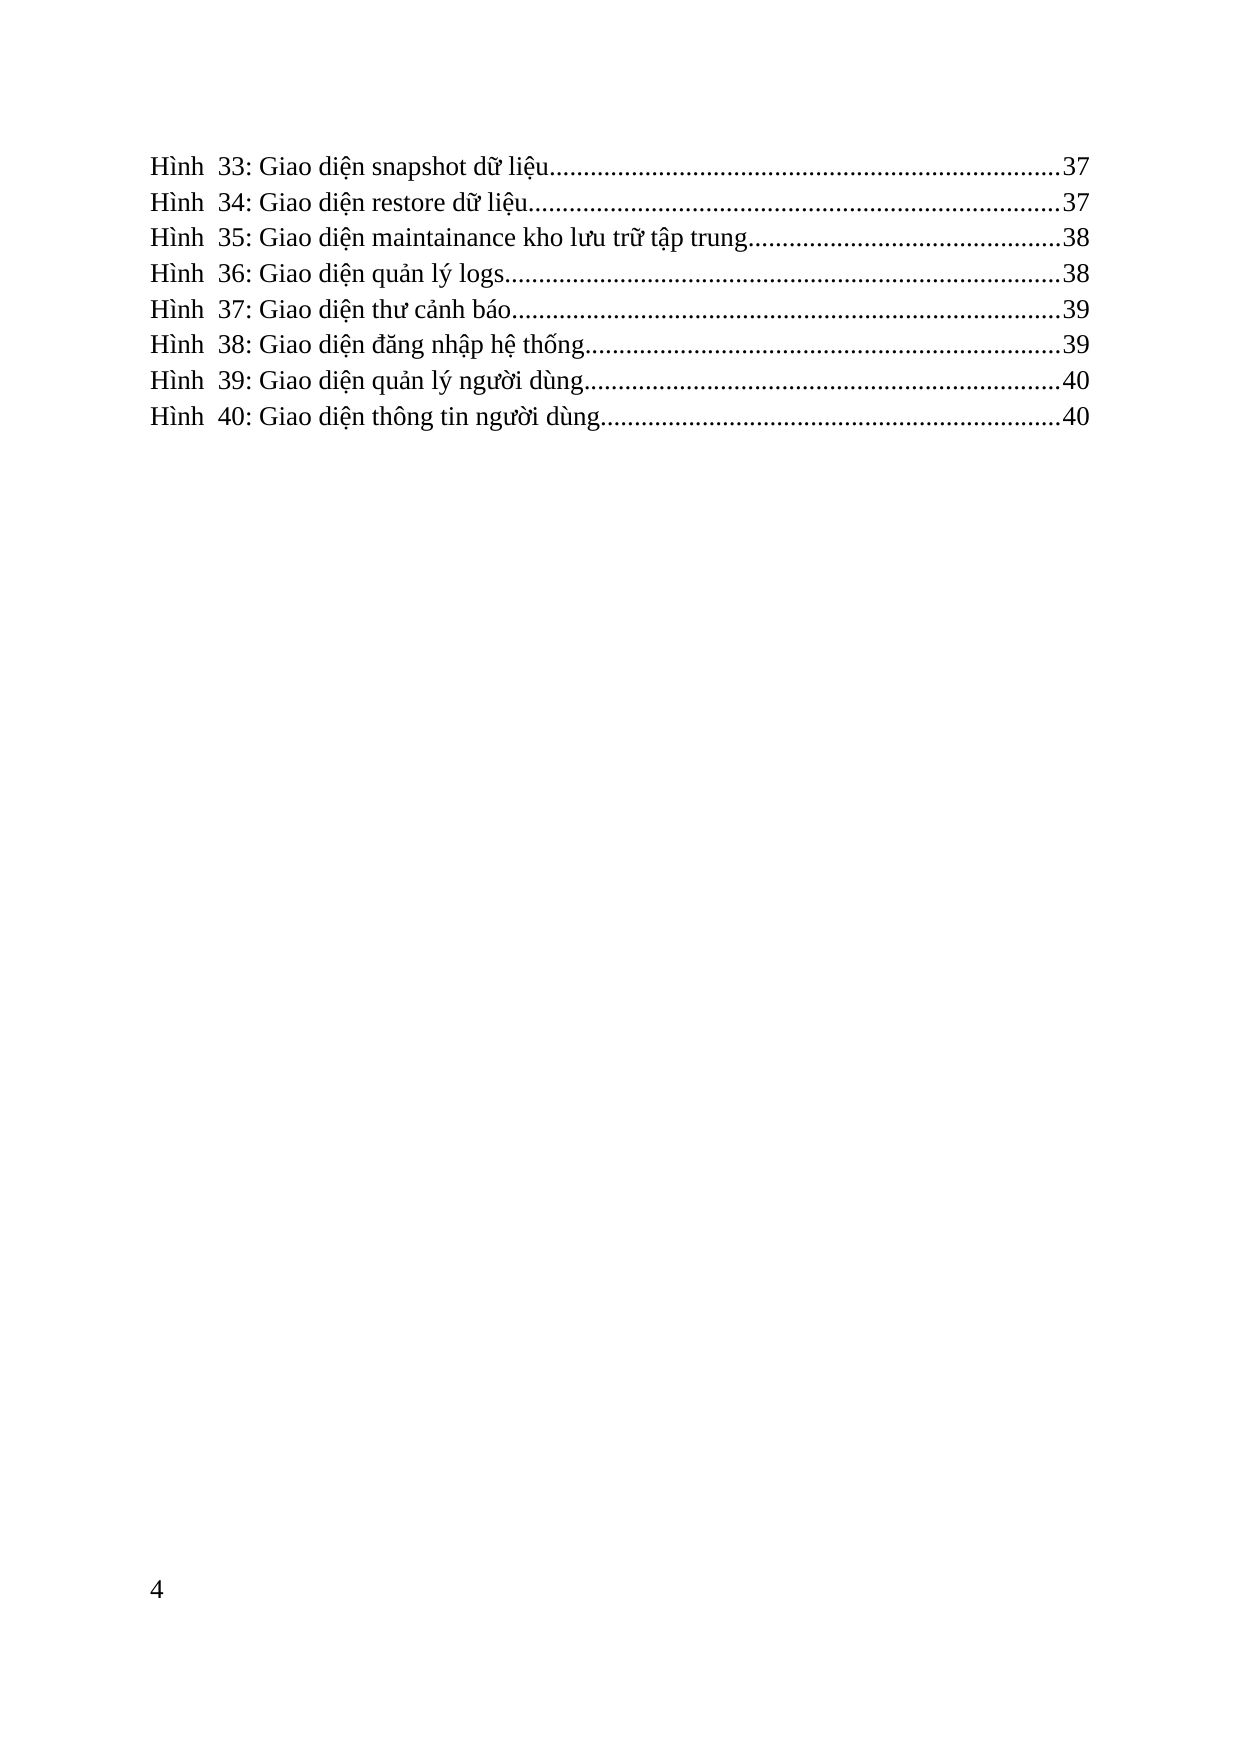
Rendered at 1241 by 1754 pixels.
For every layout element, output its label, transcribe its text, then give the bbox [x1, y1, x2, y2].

text Hình 37: Giao diện thư cảnh báo 39 [150, 293, 1090, 324]
text Hình 33: Giao diện snapshot dữ liệu 37 [150, 150, 1090, 181]
text Hình 35: Giao diện maintainance kho lưu trữ tập trung 38 [150, 221, 1090, 253]
text Hình 40: Giao diện thông tin người dùng 40 [150, 400, 1090, 431]
text Hình 39: Giao diện quản lý người dùng 40 [150, 364, 1090, 396]
text Hình 36: Giao diện quản lý logs 38 [150, 257, 1090, 288]
text Hình 38: Giao diện đăng nhập hệ thống 39 [150, 329, 1090, 360]
text Hình 34: Giao diện restore dữ liệu 37 [150, 186, 1090, 217]
